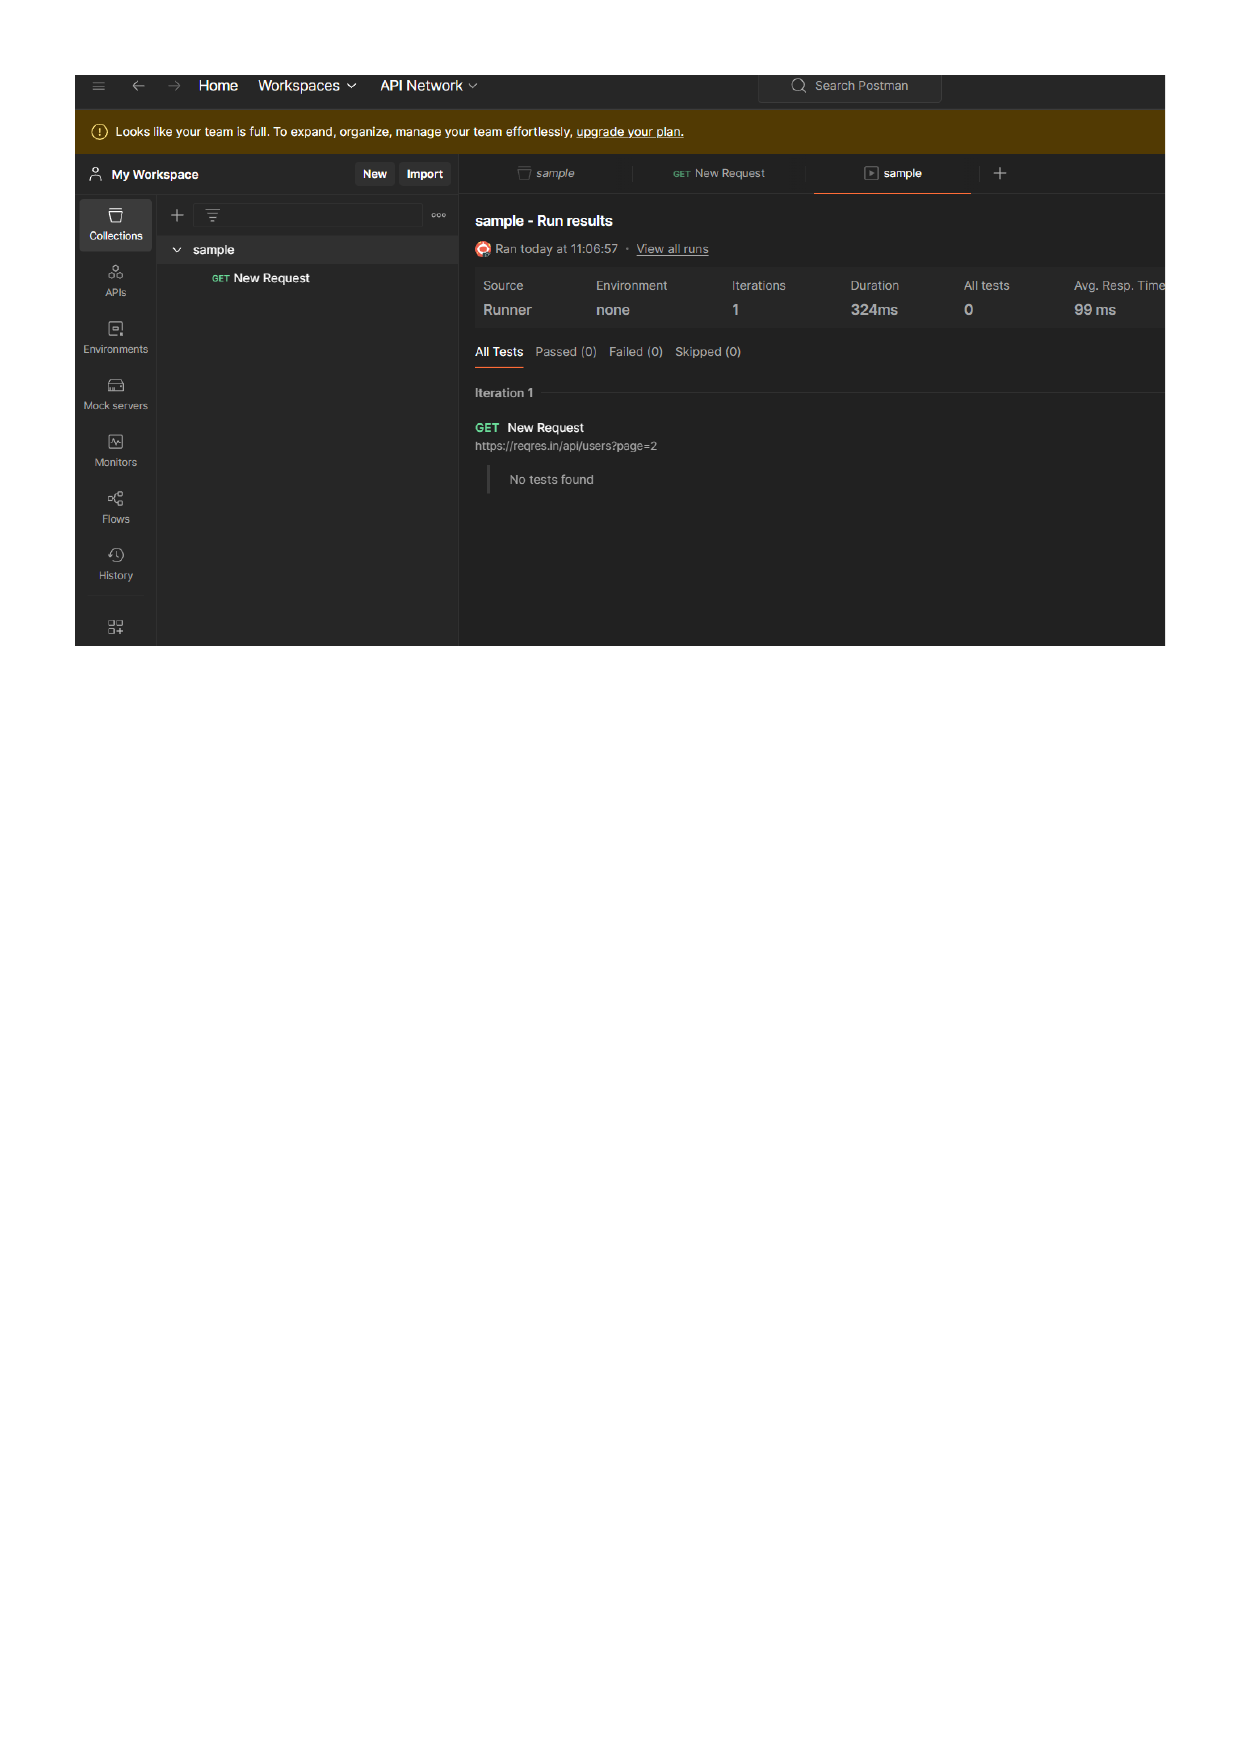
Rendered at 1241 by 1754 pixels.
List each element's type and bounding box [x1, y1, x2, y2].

picture [75, 75, 1166, 646]
